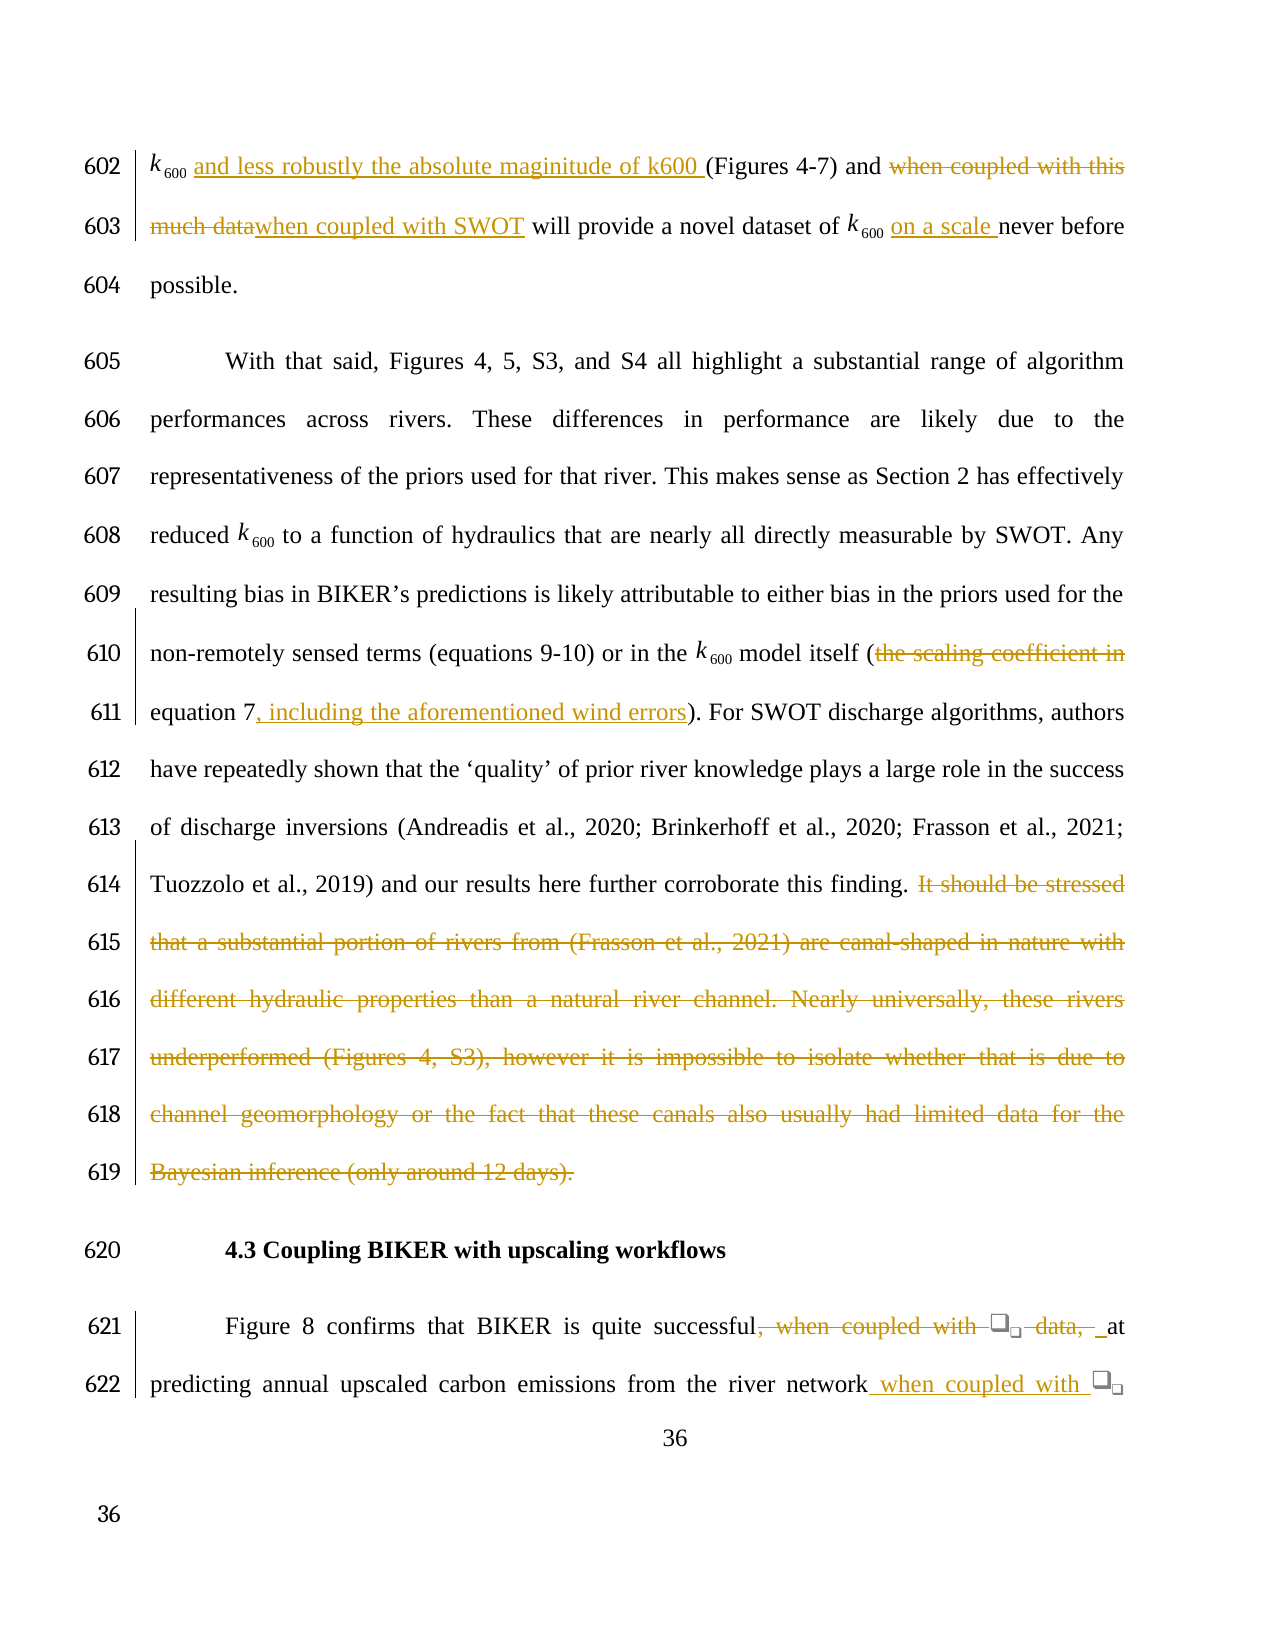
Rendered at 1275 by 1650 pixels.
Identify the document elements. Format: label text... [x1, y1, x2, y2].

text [150, 150, 1125, 299]
text With that said, Figures 4, 5, S3, and S4 all highlight a substantial range of algorithm performances across rivers. These differences in performance are likely due to the representativeness of the priors used for that river. This makes sense as Section 2 has effectively reduced to a function of hydraulics that are nearly all directly measurable by SWOT. Any resulting bias in BIKER’s predictions is likely attributable to either bias in the priors used for the non-remotely sensed terms (equations 9-10) or in the model itself (equation 7). For SWOT discharge algorithms, authors have repeatedly shown that the ‘quality’ of prior river knowledge plays a large role in the success of discharge inversions (Andreadis et al., 2020; Brinkerhoff et al., 2020; Frasson et al., 2021; Tuozzolo et al., 2019) and our results here further corroborate this finding. [150, 1116, 1125, 1185]
text With that said, Figures 4, 5, S3, and S4 all highlight a substantial range of algorithm performances across rivers. These differences in performance are likely due to the representativeness of the priors used for that river. This makes sense as Section 2 has effectively reduced to a function of hydraulics that are nearly all directly measurable by SWOT. Any resulting bias in BIKER’s predictions is likely attributable to either bias in the priors used for the non-remotely sensed terms (equations 9-10) or in the model itself (equation 7). For SWOT discharge algorithms, authors have repeatedly shown that the ‘quality’ of prior river knowledge plays a large role in the success of discharge inversions (Andreadis et al., 2020; Brinkerhoff et al., 2020; Frasson et al., 2021; Tuozzolo et al., 2019) and our results here further corroborate this finding. [150, 944, 1125, 1000]
subtitle 4.3 Coupling BIKER with upscaling workflows [150, 1235, 1125, 1264]
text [150, 1311, 1125, 1397]
text With that said, Figures 4, 5, S3, and S4 all highlight a substantial range of algorithm performances across rivers. These differences in performance are likely due to the representativeness of the priors used for that river. This makes sense as Section 2 has effectively reduced to a function of hydraulics that are nearly all directly measurable by SWOT. Any resulting bias in BIKER’s predictions is likely attributable to either bias in the priors used for the non-remotely sensed terms (equations 9-10) or in the model itself (equation 7). For SWOT discharge algorithms, authors have repeatedly shown that the ‘quality’ of prior river knowledge plays a large role in the success of discharge inversions (Andreadis et al., 2020; Brinkerhoff et al., 2020; Frasson et al., 2021; Tuozzolo et al., 2019) and our results here further corroborate this finding. [150, 346, 1125, 942]
text With that said, Figures 4, 5, S3, and S4 all highlight a substantial range of algorithm performances across rivers. These differences in performance are likely due to the representativeness of the priors used for that river. This makes sense as Section 2 has effectively reduced to a function of hydraulics that are nearly all directly measurable by SWOT. Any resulting bias in BIKER’s predictions is likely attributable to either bias in the priors used for the non-remotely sensed terms (equations 9-10) or in the model itself (equation 7). For SWOT discharge algorithms, authors have repeatedly shown that the ‘quality’ of prior river knowledge plays a large role in the success of discharge inversions (Andreadis et al., 2020; Brinkerhoff et al., 2020; Frasson et al., 2021; Tuozzolo et al., 2019) and our results here further corroborate this finding. [150, 1001, 1125, 1057]
text With that said, Figures 4, 5, S3, and S4 all highlight a substantial range of algorithm performances across rivers. These differences in performance are likely due to the representativeness of the priors used for that river. This makes sense as Section 2 has effectively reduced to a function of hydraulics that are nearly all directly measurable by SWOT. Any resulting bias in BIKER’s predictions is likely attributable to either bias in the priors used for the non-remotely sensed terms (equations 9-10) or in the model itself (equation 7). For SWOT discharge algorithms, authors have repeatedly shown that the ‘quality’ of prior river knowledge plays a large role in the success of discharge inversions (Andreadis et al., 2020; Brinkerhoff et al., 2020; Frasson et al., 2021; Tuozzolo et al., 2019) and our results here further corroborate this finding. [150, 1059, 1125, 1115]
